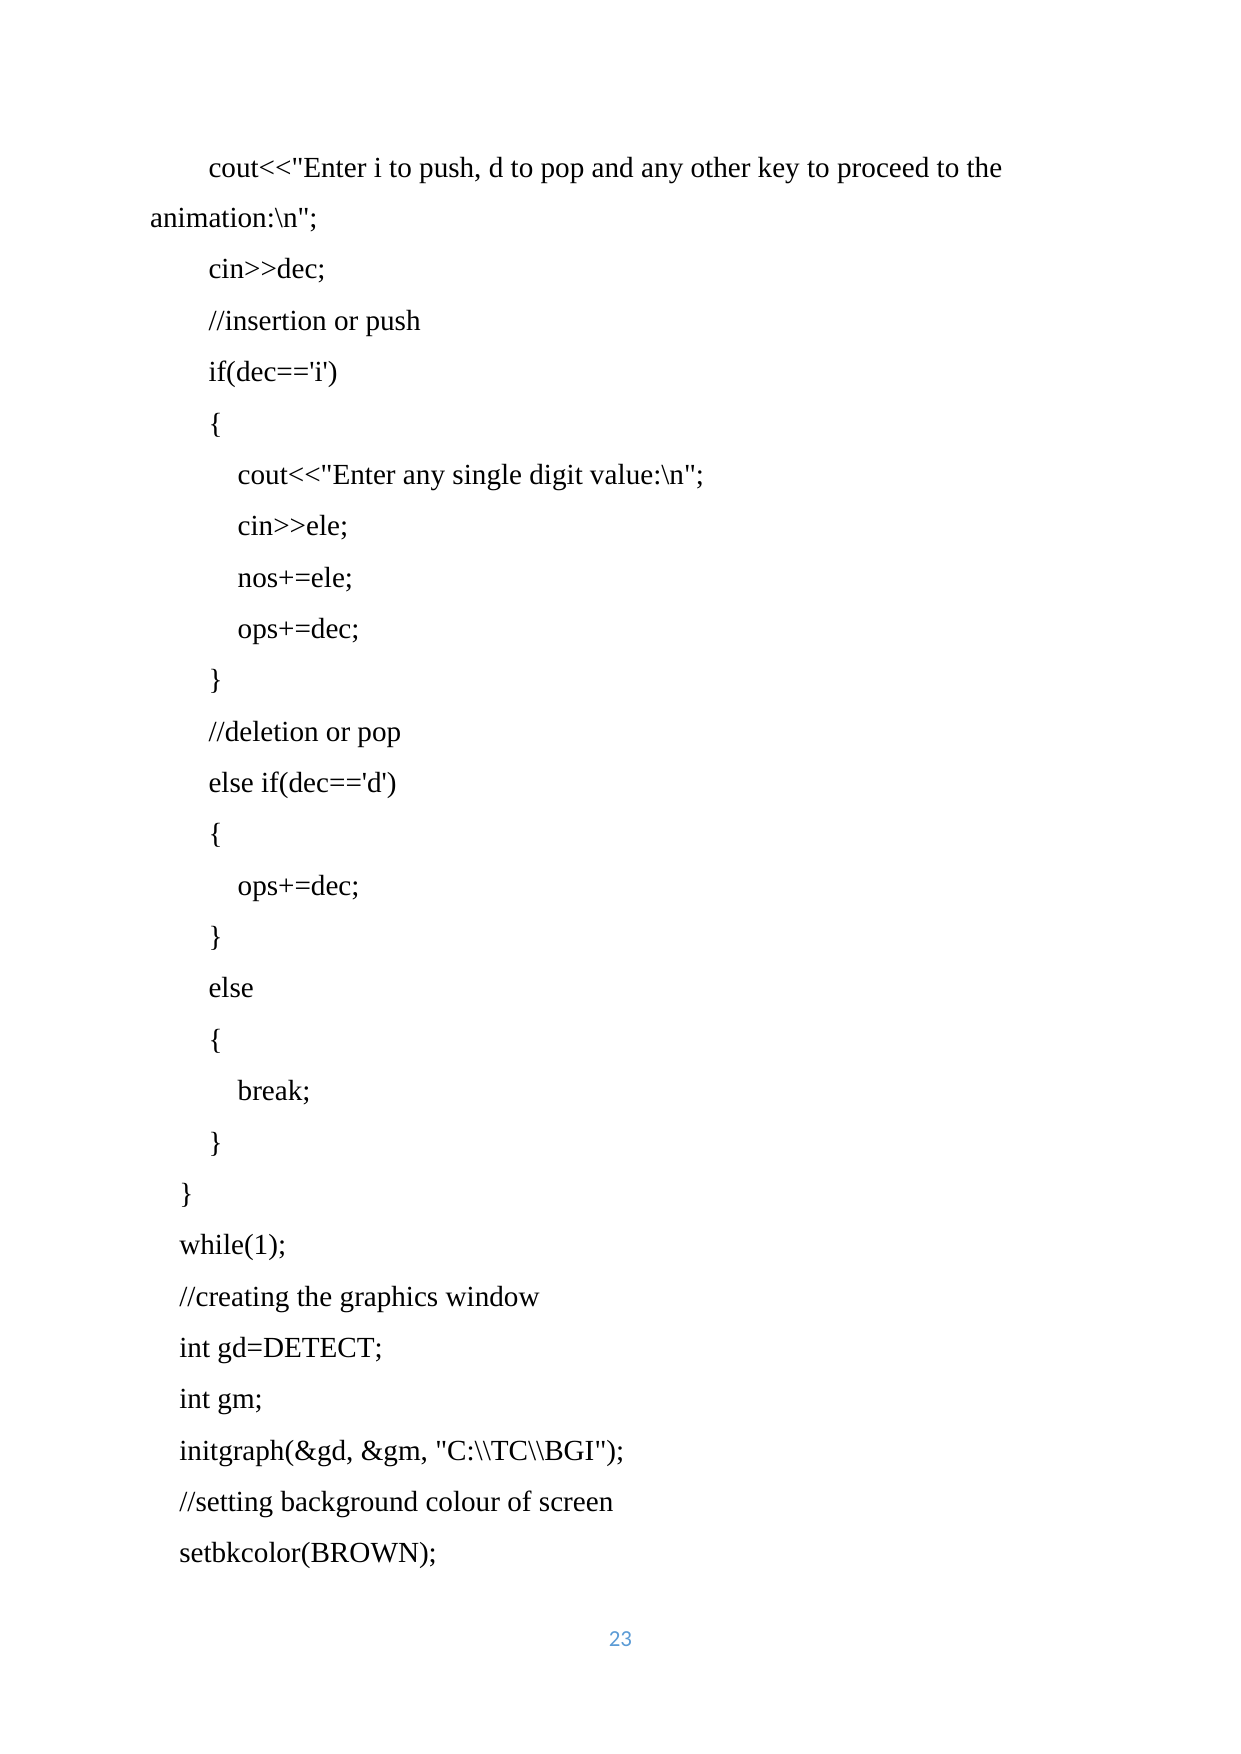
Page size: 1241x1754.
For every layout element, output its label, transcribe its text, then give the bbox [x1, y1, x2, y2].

text break; [150, 1073, 1090, 1107]
text ops+=dec; [150, 611, 1090, 645]
text initgraph(&gd, &gm, "C:\\TC\\BGI"); [150, 1433, 1090, 1466]
text ops+=dec; [150, 868, 1090, 901]
text } [150, 1125, 1090, 1158]
text else if(dec=='d') [150, 765, 1090, 799]
text //setting background colour of screen [150, 1484, 1090, 1518]
text //insertion or push [150, 303, 1090, 337]
text cin>>dec; [150, 252, 1090, 285]
text { [150, 817, 1090, 850]
text } [150, 662, 1090, 696]
text setbkcolor(BROWN); [150, 1536, 1090, 1569]
text { [150, 406, 1090, 439]
text int gd=DETECT; [150, 1330, 1090, 1364]
text } [150, 919, 1090, 953]
text int gm; [150, 1381, 1090, 1415]
text //creating the graphics window [150, 1279, 1090, 1312]
text cout<<"Enter any single digit value:\n"; [150, 457, 1090, 491]
text if(dec=='i') [150, 354, 1090, 388]
text else [150, 971, 1090, 1004]
text //deletion or pop [150, 714, 1090, 747]
text nos+=ele; [150, 560, 1090, 593]
text cout<<"Enter i to push, d to pop and any other key to proceed to the animation:\n"; [150, 150, 1090, 234]
text while(1); [150, 1227, 1090, 1261]
text { [150, 1022, 1090, 1056]
text } [150, 1176, 1090, 1209]
text cin>>ele; [150, 508, 1090, 542]
